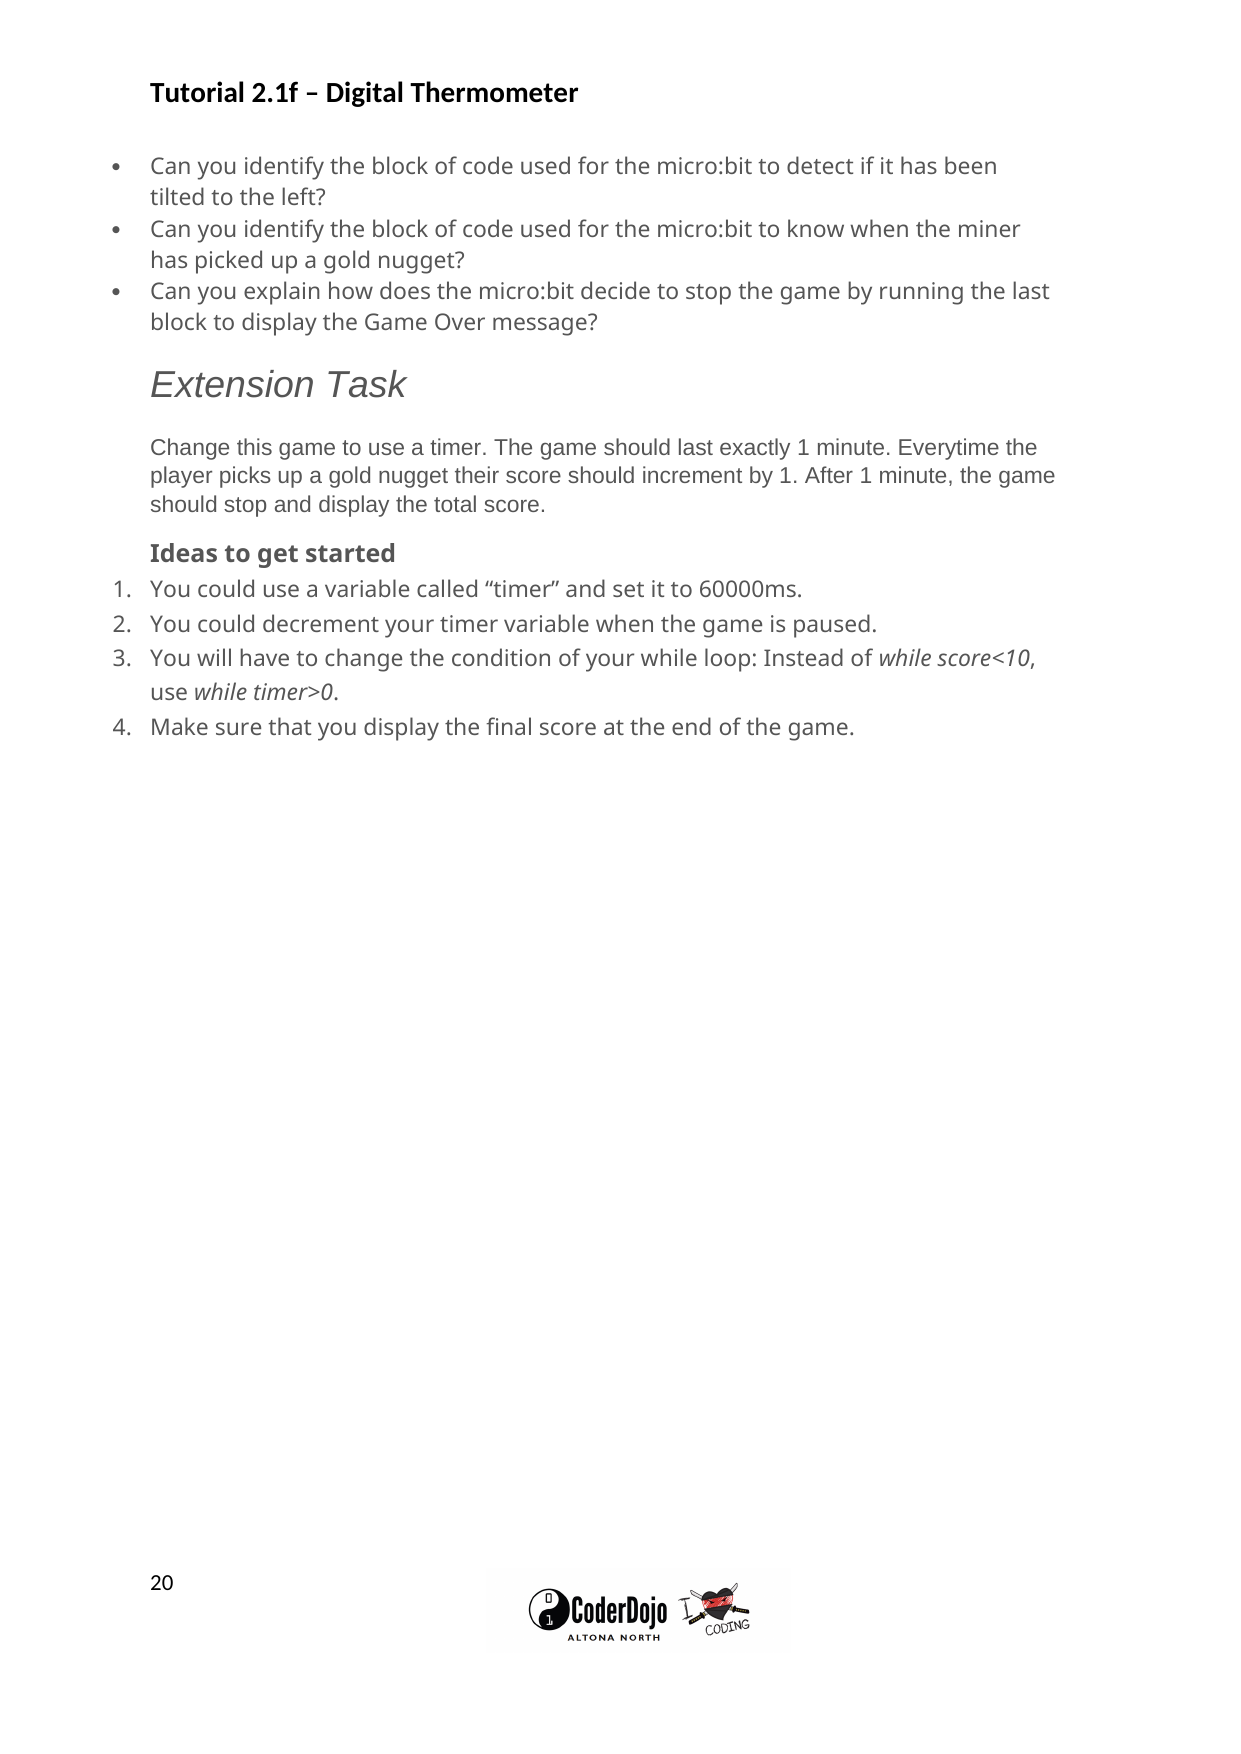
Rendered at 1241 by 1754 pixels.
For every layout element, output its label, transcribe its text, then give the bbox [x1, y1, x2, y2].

list You will have to change the condition of your while loop: Instead of while score<10, use while timer>0. [150, 639, 1090, 708]
text Change this game to use a timer. The game should last exactly 1 minute. Everytime the player picks up a gold nugget their score should increment by 1. After 1 minute, the game should stop and display the total score. [150, 406, 1090, 517]
text Ideas to get started [150, 536, 1090, 570]
list Make sure that you display the final score at the end of the game. [150, 708, 1090, 742]
list Can you explain how does the micro:bit decide to stop the game by running the last block to display the Game Over message? [150, 275, 1090, 337]
list Can you identify the block of code used for the micro:bit to detect if it has been tilted to the left? [150, 150, 1090, 212]
list You could use a variable called “timer” and set it to 60000ms. [150, 570, 1090, 604]
picture [486, 1568, 792, 1653]
list Can you identify the block of code used for the micro:bit to know when the miner has picked up a gold nugget? [150, 212, 1090, 275]
list You could decrement your timer variable when the game is paused. [150, 604, 1090, 639]
subtitle Extension Task [150, 362, 1090, 406]
